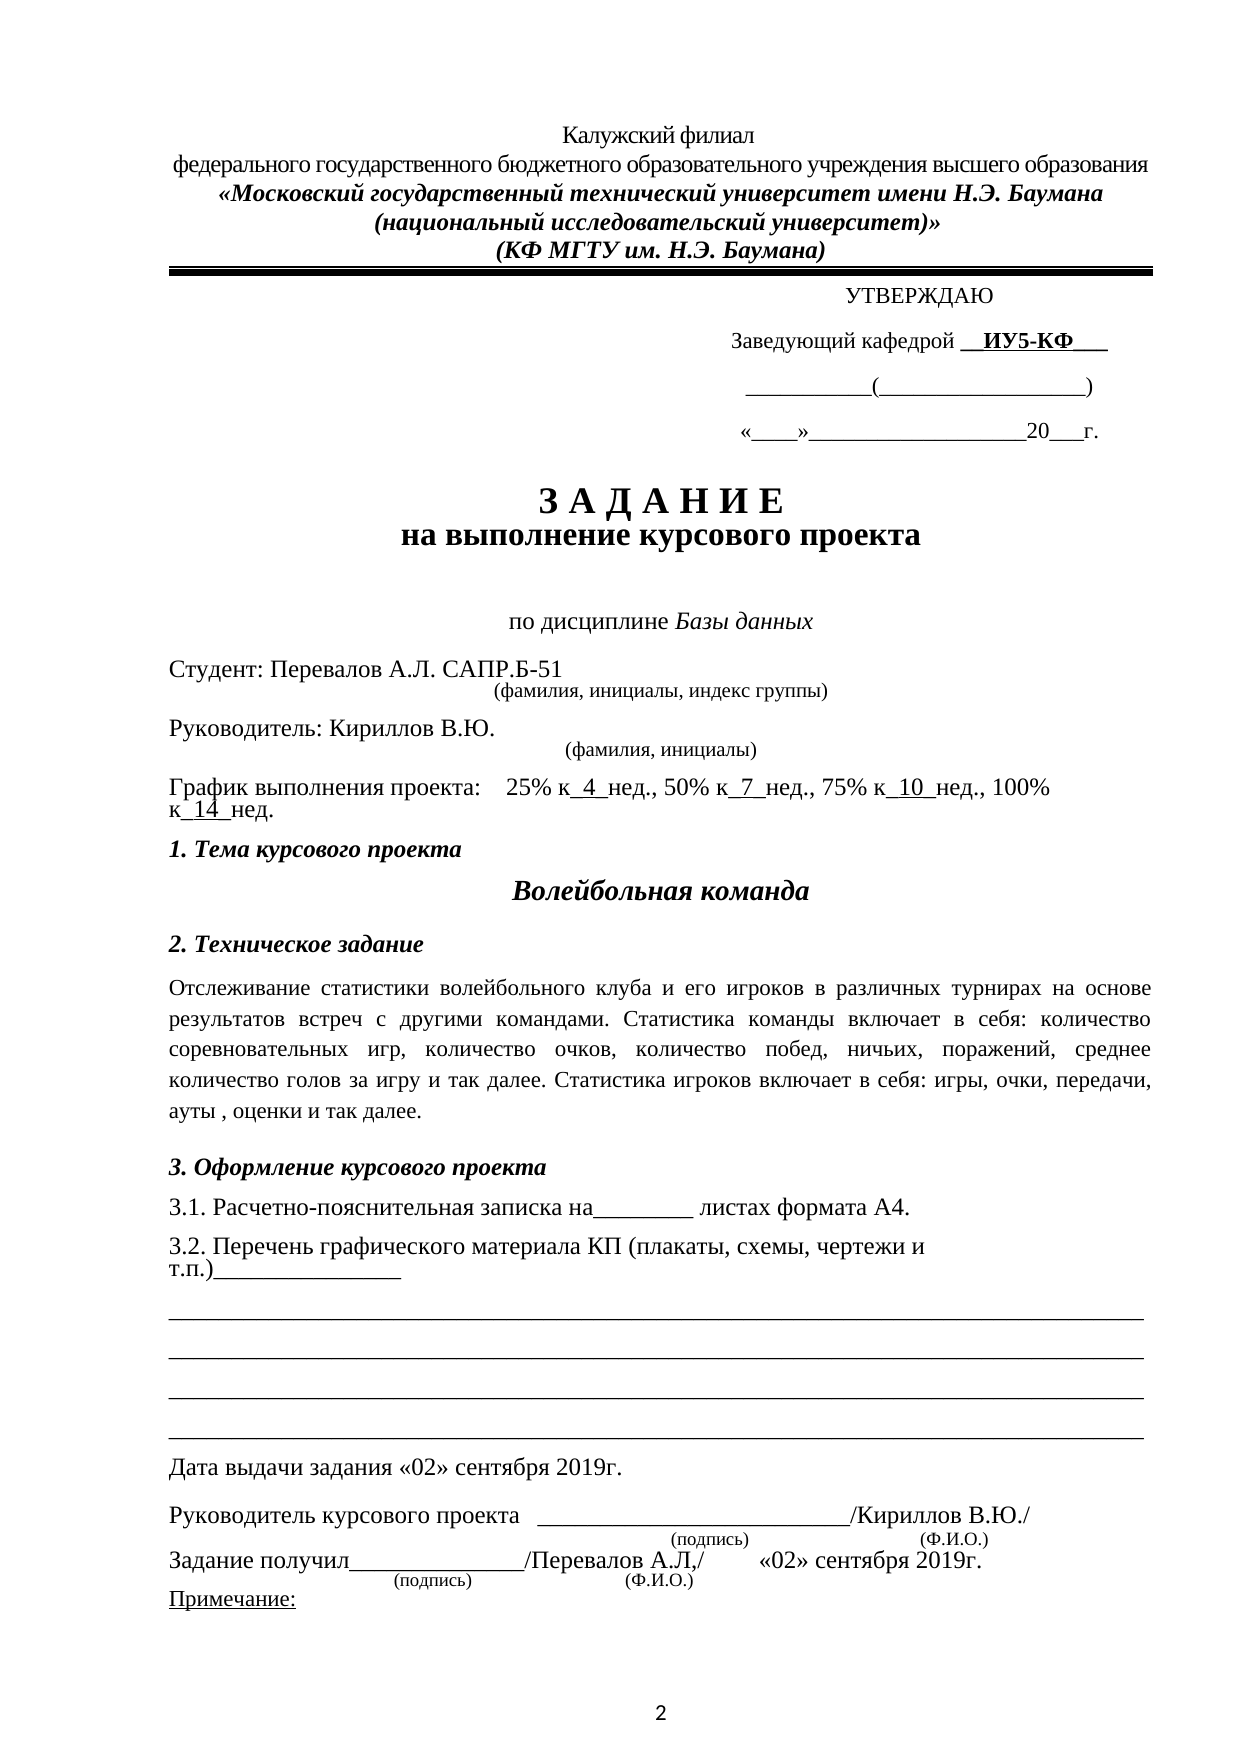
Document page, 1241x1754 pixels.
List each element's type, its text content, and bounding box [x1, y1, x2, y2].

title Калужский филиал федерального государственного бюджетного образовательного учреждения высшего образования [168, 120, 1153, 178]
text Заведующий кафедрой __ИУ5-КФ___ [685, 327, 1153, 353]
text Руководитель: Кириллов В.Ю. [168, 718, 1153, 741]
text по дисциплине Базы данных [168, 611, 1153, 634]
text Волейбольная команда [168, 879, 1153, 906]
text УТВЕРЖДАЮ [685, 282, 1153, 308]
text (фамилия, инициалы, индекс группы) [168, 682, 1153, 701]
text ______________________________________________________________________________ [168, 1338, 1153, 1361]
text (фамилия, инициалы) [168, 741, 1153, 760]
text Студент: Перевалов А.Л. САПР.Б-51 [168, 659, 1153, 682]
text ______________________________________________________________________________ [168, 1378, 1153, 1401]
text ______________________________________________________________________________ [168, 1418, 1153, 1441]
text 3. Оформление курсового проекта [168, 1157, 1153, 1180]
text 2. Техническое задание [168, 934, 1153, 957]
text Отслеживание статистики волейбольного клуба и его игроков в различных турнирах на основе результатов встреч с другими командами. Статистика команды включает в себя: количество соревновательных игр, количество очков, количество побед, ничьих, поражений, среднее количество голов за игру и так далее. Статистика игроков включает в себя: игры, очки, передачи, ауты , оценки и так далее. [168, 974, 1153, 1123]
text 1. Тема курсового проекта [168, 839, 1153, 862]
text (подпись) (Ф.И.О.) [671, 1528, 1153, 1550]
text Примечание: [168, 1590, 1153, 1611]
text ЗАДАНИЕ [168, 486, 1153, 521]
text Задание получил______________/Перевалов А.Л,/ «02» сентября 2019г. [168, 1550, 1153, 1573]
text График выполнения проекта: 25% к_4_нед., 50% к_7_нед., 75% к_10_нед., 100% к_14_нед. [168, 777, 1153, 822]
text ___________(__________________) [685, 372, 1153, 398]
text Руководитель курсового проекта _________________________/Кириллов В.Ю./ [168, 1505, 1153, 1528]
text Дата выдачи задания «02» сентября 2019г. [168, 1457, 1153, 1480]
text на выполнение курсового проекта [168, 521, 1153, 551]
text (подпись) (Ф.И.О.) [168, 1573, 1153, 1590]
text 3.2. Перечень графического материала КП (плакаты, схемы, чертежи и т.п.)_______________ [168, 1236, 1153, 1282]
text 3.1. Расчетно-пояснительная записка на________ листах формата А4. [168, 1197, 1153, 1220]
text ______________________________________________________________________________ [168, 1299, 1153, 1322]
text «Московский государственный технический университет имени Н.Э. Баумана (национальный исследовательский университет)» (КФ МГТУ им. Н.Э. Баумана) [168, 178, 1153, 276]
text «____»___________________20___г. [685, 417, 1153, 443]
